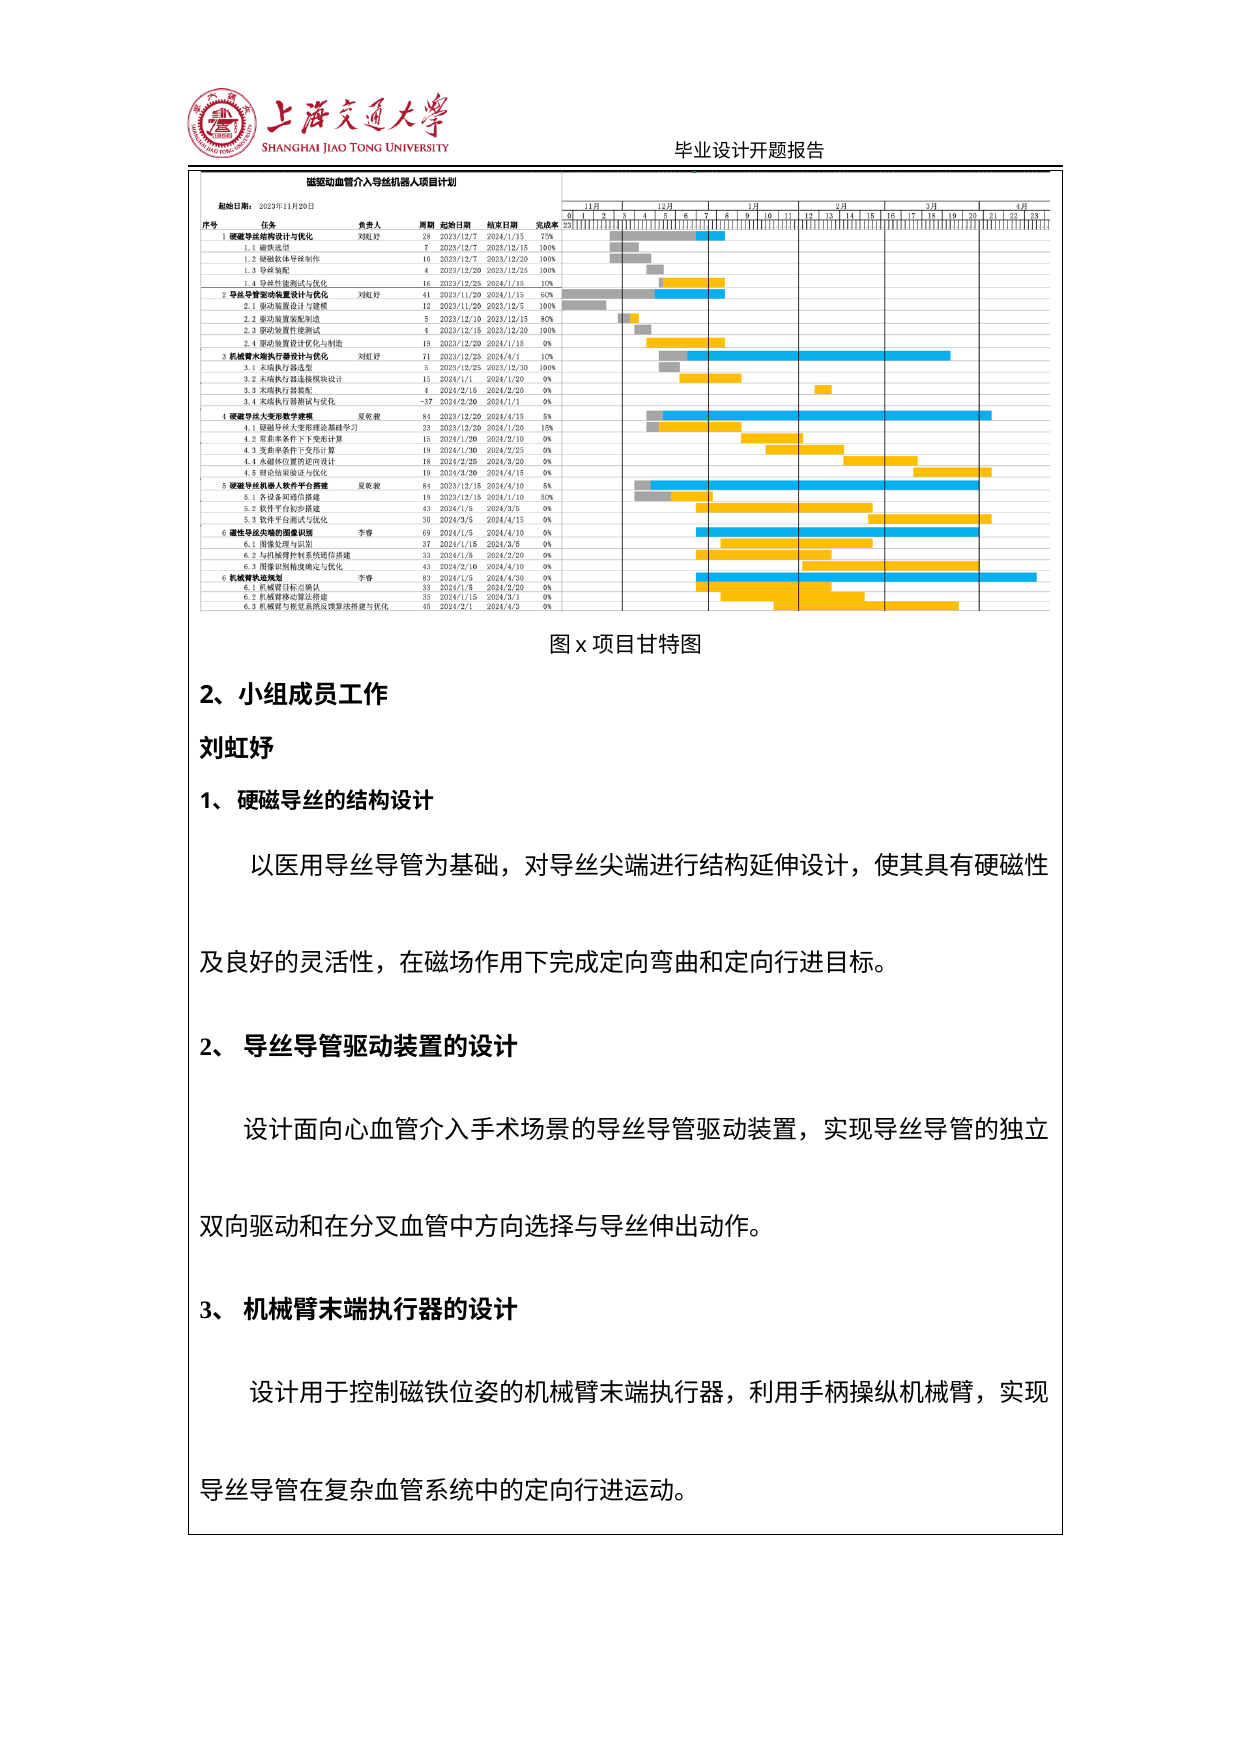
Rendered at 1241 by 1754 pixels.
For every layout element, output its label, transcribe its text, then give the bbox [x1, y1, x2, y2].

picture [187, 88, 449, 158]
picture [200, 171, 1051, 612]
